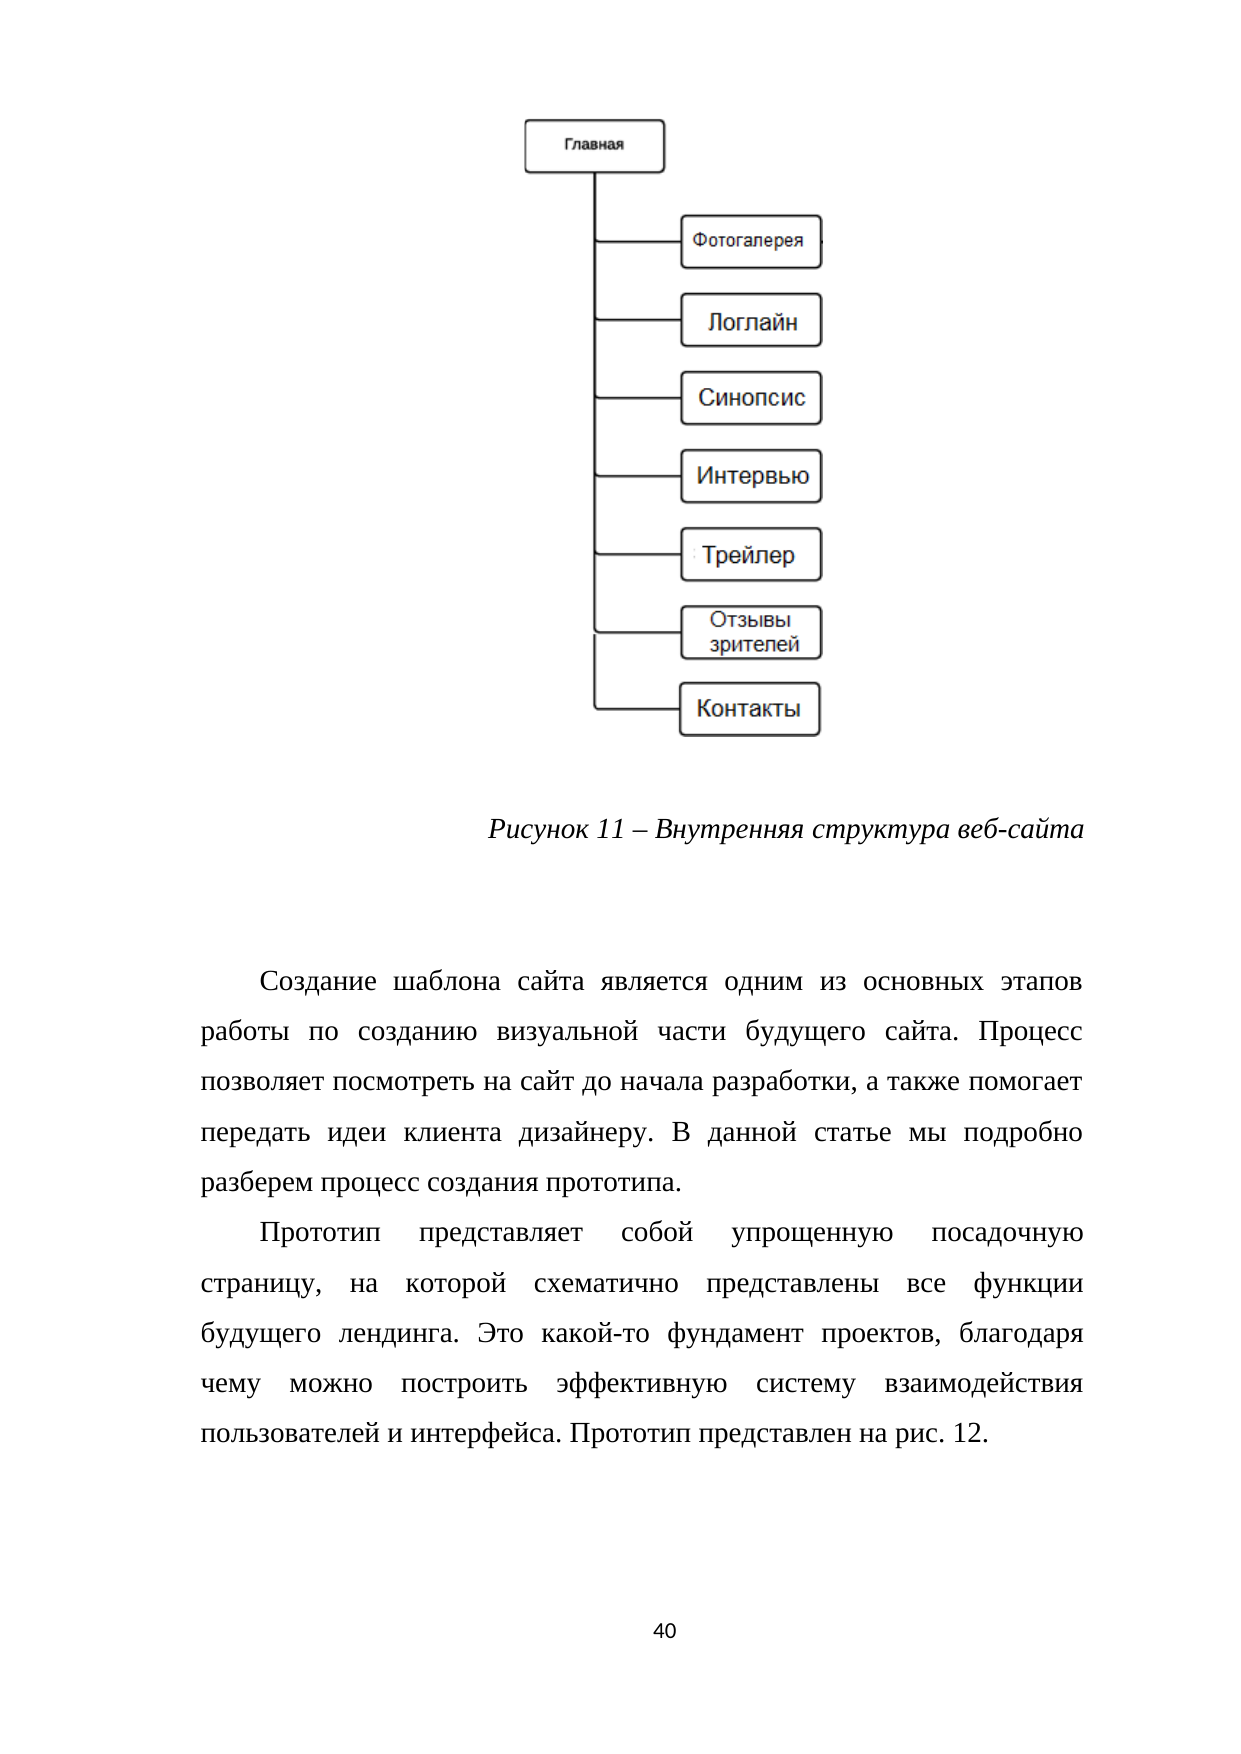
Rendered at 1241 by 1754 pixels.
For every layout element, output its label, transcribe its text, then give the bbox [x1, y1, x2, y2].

text Создание шаблона сайта является одним из основных этапов работы по созданию визуальной части будущего сайта. Процесс позволяет посмотреть на сайт до начала разработки, а также помогает передать идеи клиента дизайнеру. В данной статье мы подробно разберем процесс создания прототипа. [200, 963, 1084, 1198]
text Рисунок 11 – Внутренняя структура веб-сайта [429, 811, 1152, 845]
text Прототип представляет собой упрощенную посадочную страницу, на которой схематично представлены все функции будущего лендинга. Это какой-то фундамент проектов, благодаря чему можно построить эффективную систему взаимодействия пользователей и интерфейса. Прототип представлен на рис. 12. [200, 1214, 1084, 1449]
picture [524, 118, 823, 737]
